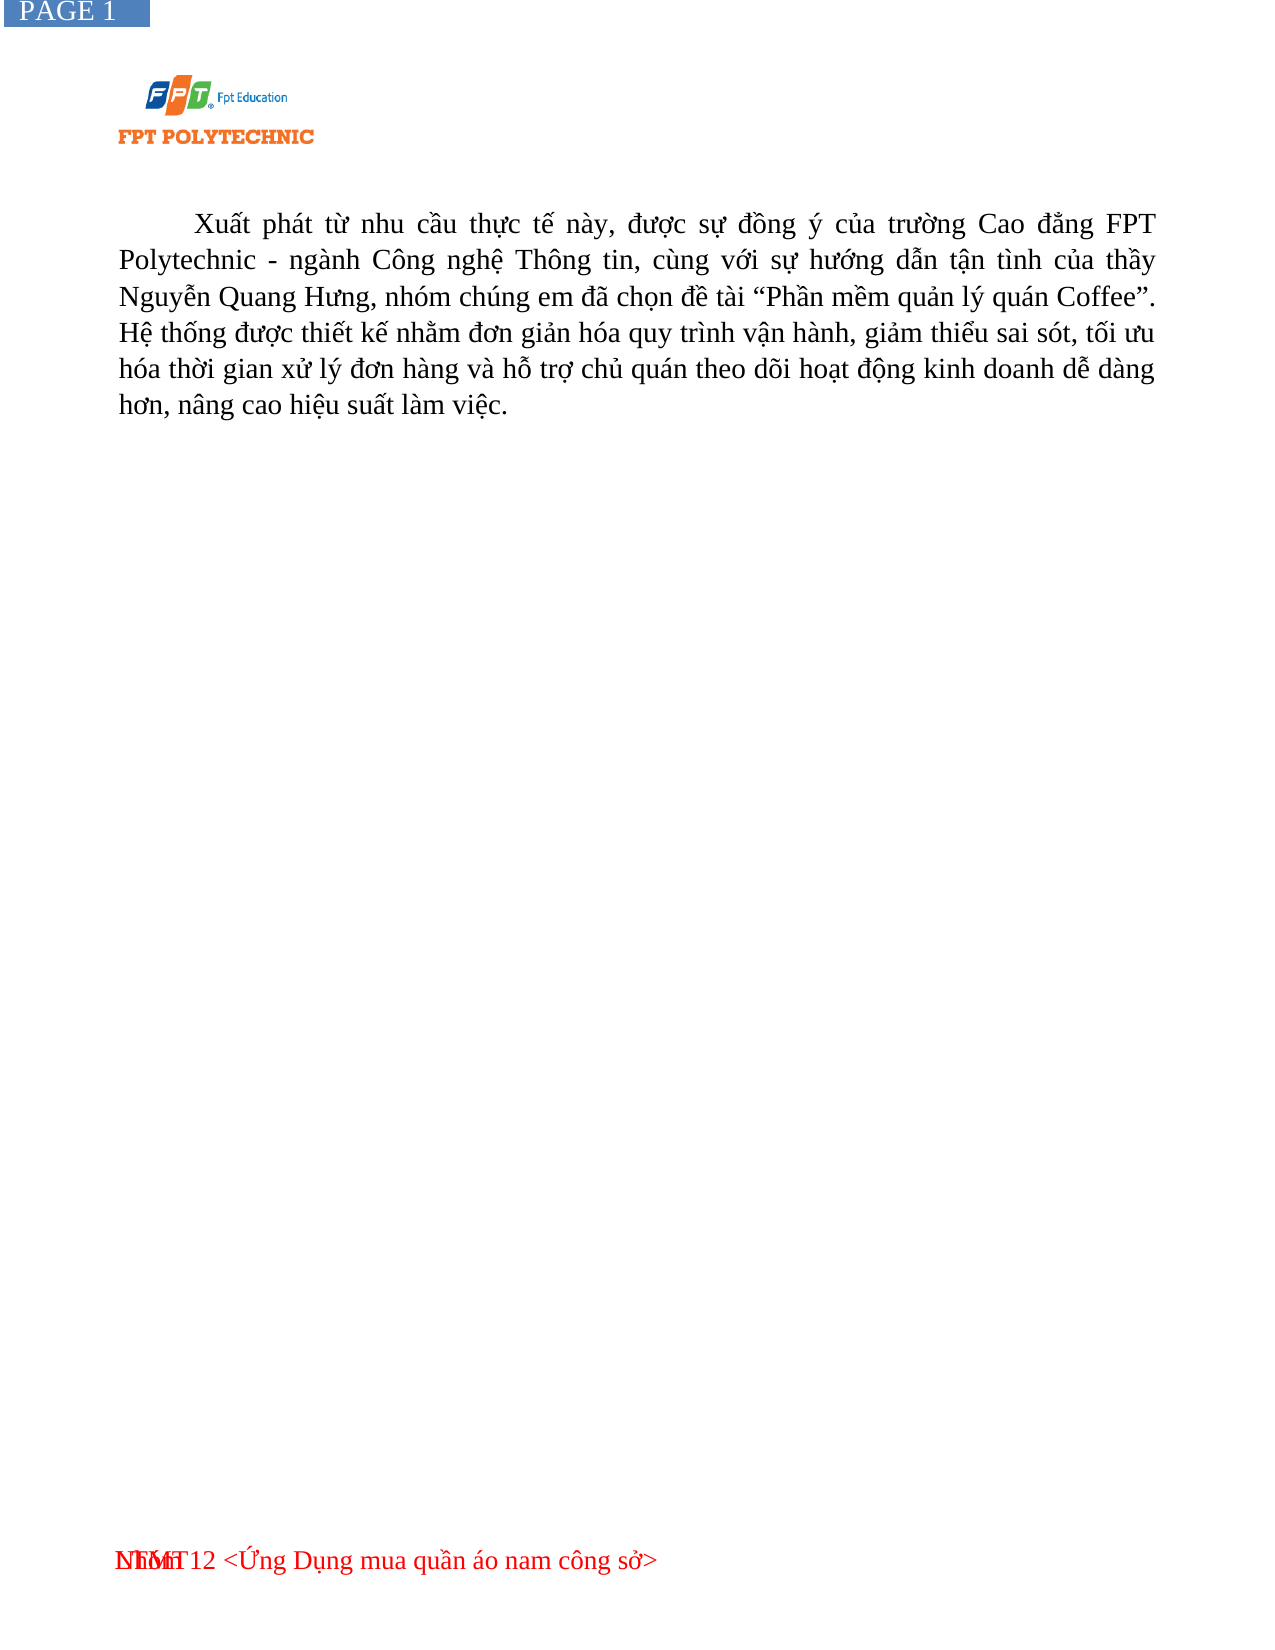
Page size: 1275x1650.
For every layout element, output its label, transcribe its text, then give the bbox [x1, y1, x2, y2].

picture [118, 75, 314, 144]
text Xuất phát từ nhu cầu thực tế này, được sự đồng ý của trường Cao đẳng FPT Polytechnic - ngành Công nghệ Thông tin, cùng với sự hướng dẫn tận tình của thầy Nguyễn Quang Hưng, nhóm chúng em đã chọn đề tài “Phần mềm quản lý quán Coffee”. Hệ thống được thiết kế nhằm đơn giản hóa quy trình vận hành, giảm thiểu sai sót, tối ưu hóa thời gian xử lý đơn hàng và hỗ trợ chủ quán theo dõi hoạt động kinh doanh dễ dàng hơn, nâng cao hiệu suất làm việc. [118, 206, 1157, 421]
